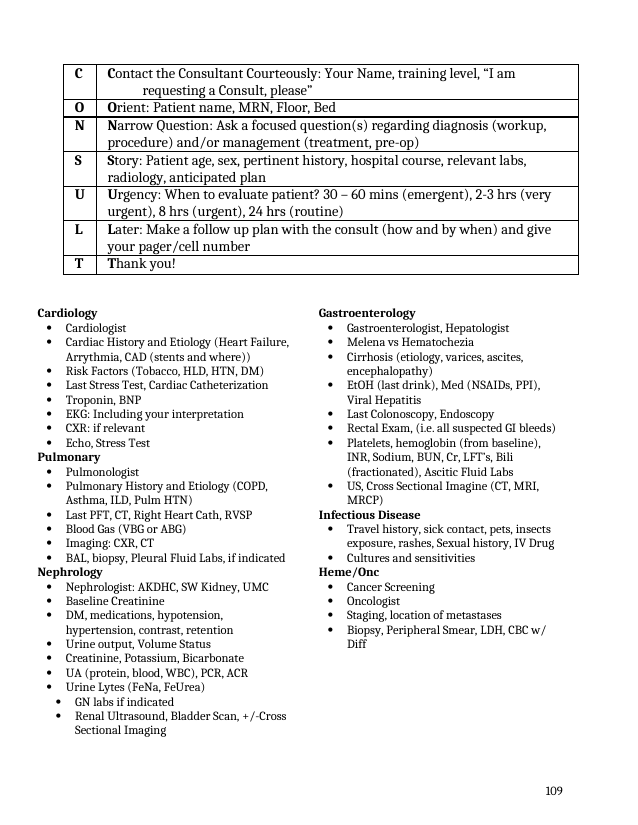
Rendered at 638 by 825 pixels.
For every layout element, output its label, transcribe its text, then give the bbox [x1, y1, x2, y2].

list UA (protein, blood, WBC), PCR, ACR [47, 666, 291, 680]
list Cardiologist [47, 321, 291, 335]
list EtOH (last drink), Med (NSAIDs, PPI), Viral Hepatitis [328, 378, 562, 407]
list DM, medications, hypotension, hypertension, contrast, retention [47, 608, 291, 637]
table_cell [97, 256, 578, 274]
list GN labs if indicated [56, 695, 291, 709]
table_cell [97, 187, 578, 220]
list Oncologist [328, 594, 562, 608]
text Gastroenterology [319, 307, 562, 321]
list Rectal Exam, (i.e. all suspected GI bleeds) [328, 422, 562, 436]
text Cardiology [37, 307, 291, 321]
list Echo, Stress Test [47, 436, 291, 450]
list Platelets, hemoglobin (from baseline), INR, Sodium, BUN, Cr, LFT’s, Bili (fractionated), Ascitic Fluid Labs [328, 436, 562, 479]
list Risk Factors (Tobacco, HLD, HTN, DM) [47, 364, 291, 378]
text Pulmonary [37, 450, 291, 465]
list US, Cross Sectional Imagine (CT, MRI, MRCP) [328, 479, 562, 508]
list Blood Gas (VBG or ABG) [47, 522, 291, 537]
list CXR: if relevant [47, 422, 291, 436]
list Last Stress Test, Cardiac Catheterization [47, 378, 291, 393]
list Melena vs Hematochezia [328, 335, 562, 350]
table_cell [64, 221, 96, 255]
list EKG: Including your interpretation [47, 407, 291, 422]
list Nephrologist: AKDHC, SW Kidney, UMC [47, 580, 291, 594]
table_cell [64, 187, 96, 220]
list Travel history, sick contact, pets, insects exposure, rashes, Sexual history, IV Drug [328, 522, 562, 551]
list Cultures and sensitivities [328, 551, 562, 565]
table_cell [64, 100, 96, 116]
list Urine output, Volume Status [47, 637, 291, 652]
text Infectious Disease [319, 508, 562, 522]
text Heme/Onc [319, 565, 562, 580]
list Creatinine, Potassium, Bicarbonate [47, 652, 291, 666]
list Troponin, BNP [47, 393, 291, 407]
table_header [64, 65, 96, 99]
list Staging, location of metastases [328, 608, 562, 623]
list Pulmonary History and Etiology (COPD, Asthma, ILD, Pulm HTN) [47, 479, 291, 508]
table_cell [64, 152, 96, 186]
list Cardiac History and Etiology (Heart Failure, Arrythmia, CAD (stents and where)) [47, 335, 291, 364]
list Cancer Screening [328, 580, 562, 594]
list Pulmonologist [47, 465, 291, 479]
list Last PFT, CT, Right Heart Cath, RVSP [47, 508, 291, 522]
list Renal Ultrasound, Bladder Scan, +/-Cross Sectional Imaging [56, 709, 291, 738]
list Urine Lytes (FeNa, FeUrea) [47, 680, 291, 695]
list Cirrhosis (etiology, varices, ascites, encephalopathy) [328, 350, 562, 378]
list Last Colonoscopy, Endoscopy [328, 407, 562, 422]
list Biopsy, Peripheral Smear, LDH, CBC w/ Diff [328, 623, 562, 652]
list Imaging: CXR, CT [47, 537, 291, 551]
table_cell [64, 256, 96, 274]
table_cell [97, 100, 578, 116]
list BAL, biopsy, Pleural Fluid Labs, if indicated [47, 551, 291, 565]
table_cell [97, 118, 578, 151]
list Baseline Creatinine [47, 594, 291, 608]
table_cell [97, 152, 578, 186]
text Nephrology [37, 565, 291, 580]
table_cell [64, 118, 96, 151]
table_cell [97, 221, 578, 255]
list Gastroenterologist, Hepatologist [328, 321, 562, 335]
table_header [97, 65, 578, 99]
